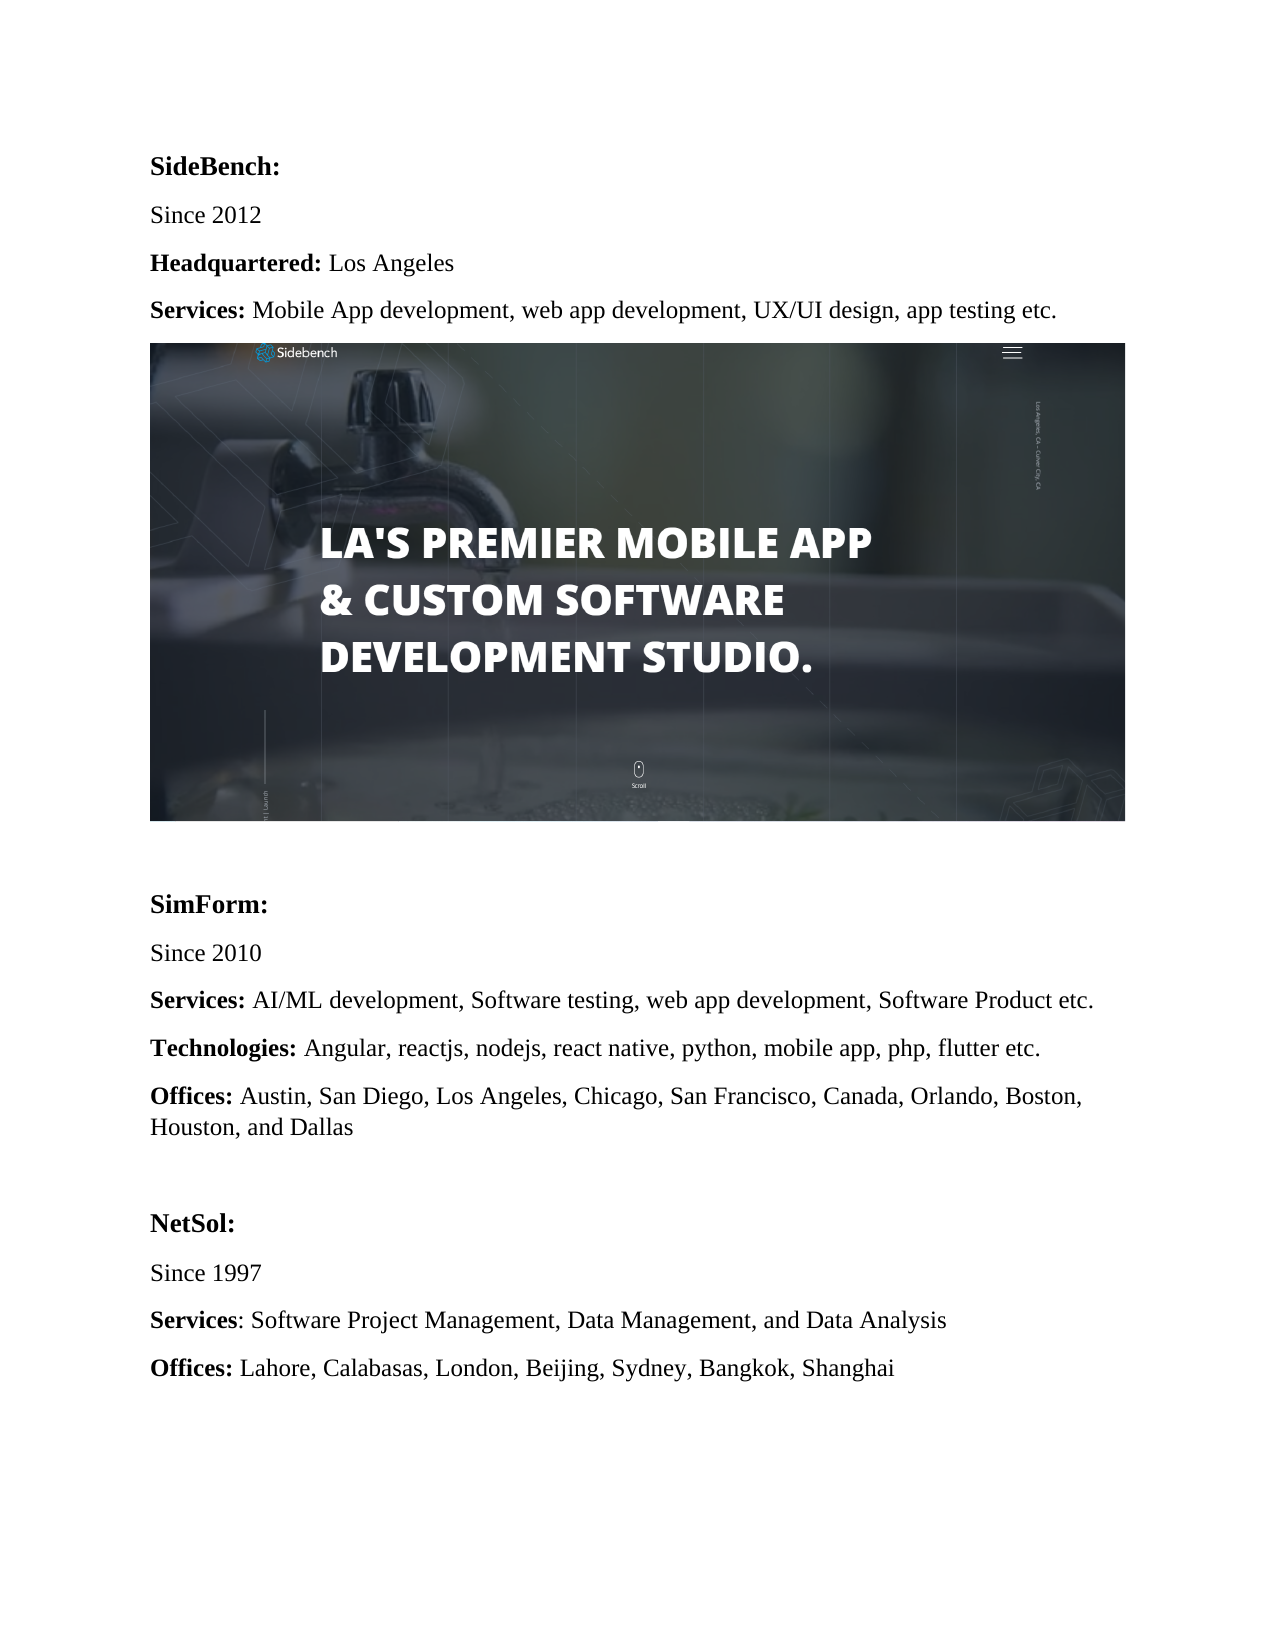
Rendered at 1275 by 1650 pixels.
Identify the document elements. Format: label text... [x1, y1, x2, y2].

text Services: Mobile App development, web app development, UX/UI design, app testing etc. [150, 296, 1125, 324]
text Offices: Austin, San Diego, Los Angeles, Chicago, San Francisco, Canada, Orlando, Boston, Houston, and Dallas [150, 1081, 1125, 1141]
text SideBench: [150, 150, 1125, 181]
text Technologies: Angular, reactjs, nodejs, react native, python, mobile app, php, flutter etc. [150, 1033, 1125, 1062]
text Services: AI/ML development, Software testing, web app development, Software Product etc. [150, 986, 1125, 1014]
text Headquartered: Los Angeles [150, 248, 1125, 277]
text Offices: Lahore, Calabasas, London, Beijing, Sydney, Bangkok, Shanghai [150, 1353, 1125, 1382]
text Since 2012 [150, 200, 1125, 229]
text SimForm: [150, 888, 1125, 919]
text Services: Software Project Management, Data Management, and Data Analysis [150, 1305, 1125, 1334]
picture [150, 343, 1125, 822]
text NetSol: [150, 1207, 1125, 1239]
text Since 2010 [150, 938, 1125, 967]
text Since 1997 [150, 1258, 1125, 1286]
